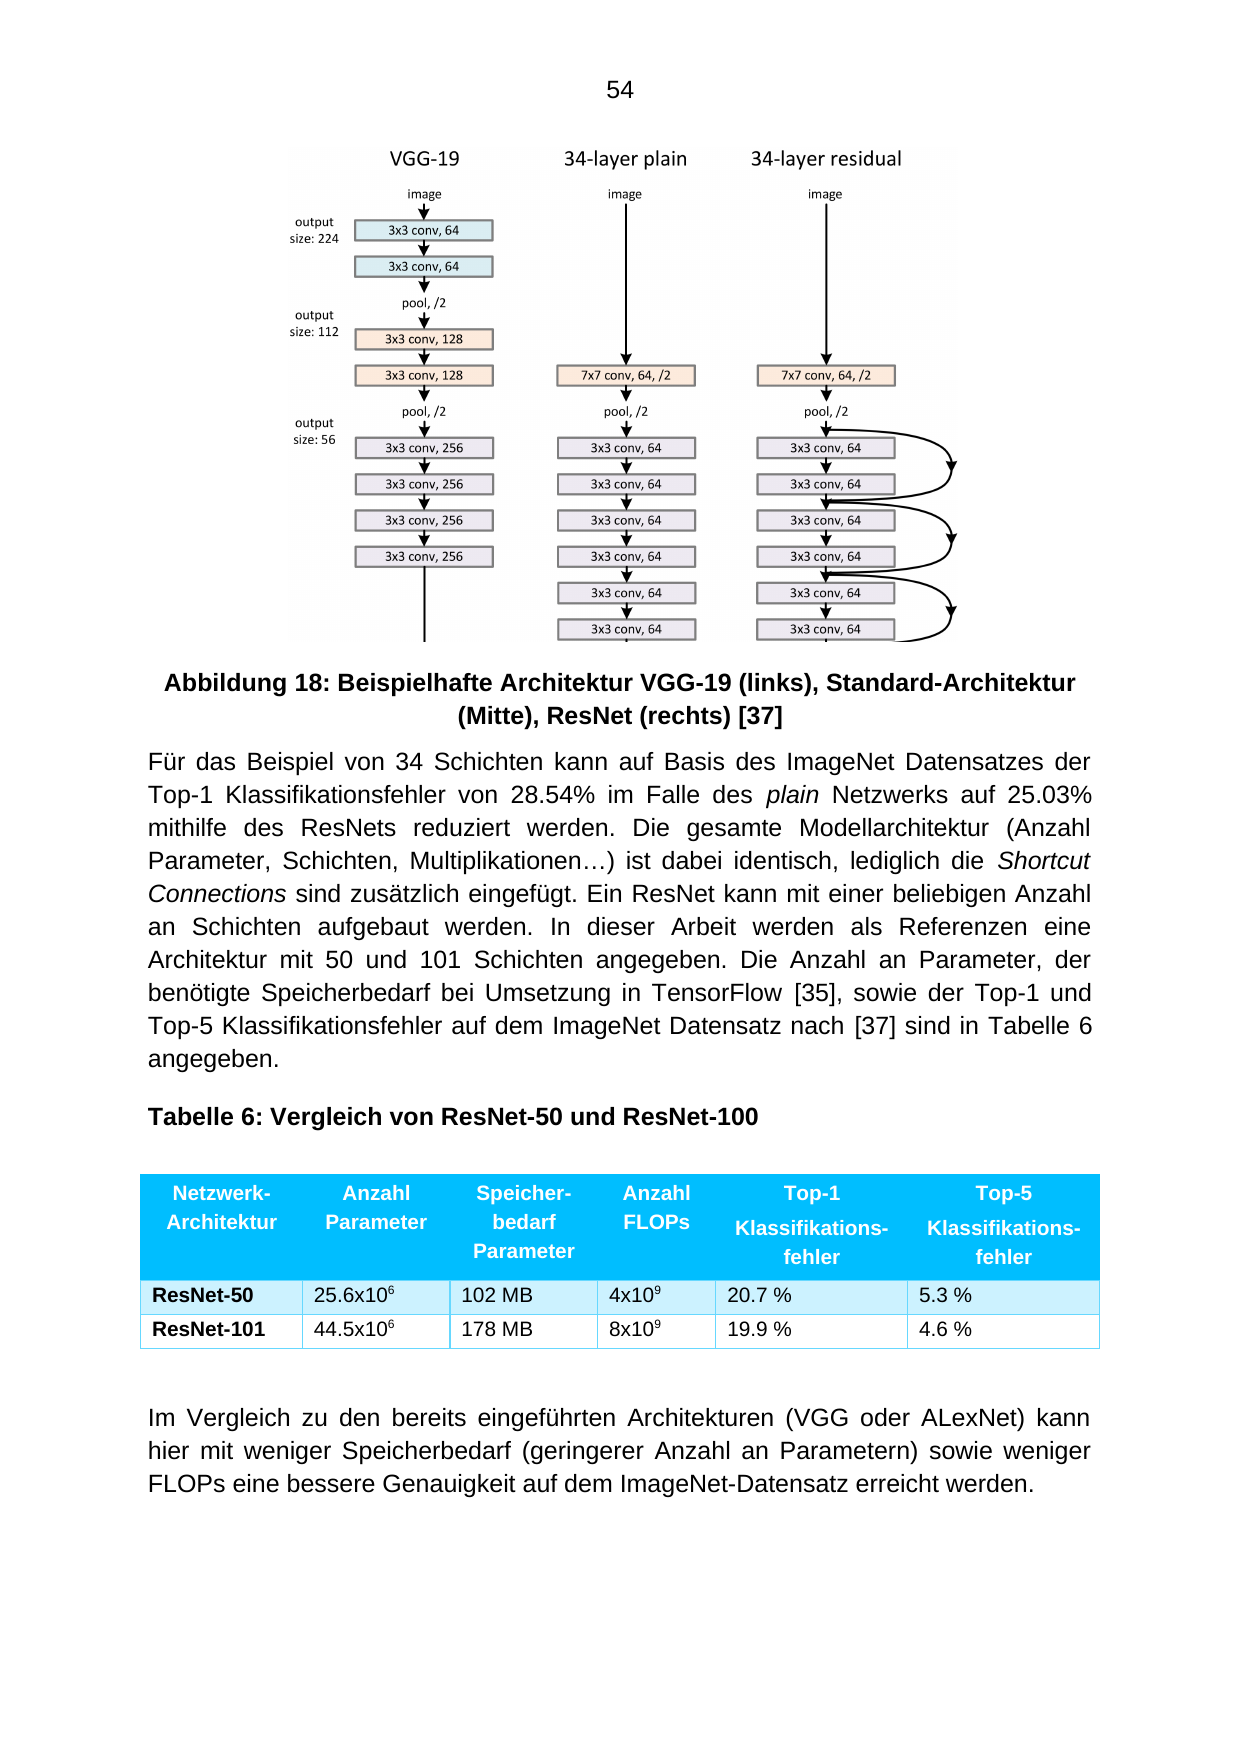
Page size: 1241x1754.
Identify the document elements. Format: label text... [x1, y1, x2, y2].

table_cell 20.7 % [716, 1281, 907, 1314]
text Abbildung 18: Beispielhafte Architektur VGG-19 (links), Standard-Architektur (Mitte), ResNet (rechts) [148, 668, 1092, 730]
table_header Netzwerk-Architektur [141, 1175, 302, 1280]
table_cell 178 MB [451, 1315, 597, 1348]
picture [288, 147, 958, 642]
table_header Top-1 Klassifikations-fehler [716, 1175, 907, 1280]
table_header Anzahl Parameter [303, 1175, 449, 1280]
table_header Speicher-bedarf Parameter [451, 1175, 597, 1280]
text Für das Beispiel von 34 Schichten kann auf Basis des ImageNet Datensatzes der Top-1 Klassifikationsfehler von 28.54% im Falle des plain Netzwerks auf 25.03% mithilfe des ResNets reduziert werden. Die gesamte Modellarchitektur (Anzahl Parameter, Schichten, Multiplikationen…) ist dabei identisch, lediglich die Shortcut Connections sind zusätzlich eingefügt. Ein ResNet kann mit einer beliebigen Anzahl an Schichten aufgebaut werden. In dieser Arbeit werden als Referenzen eine Architektur mit 50 und 101 Schichten angegeben. Die Anzahl an Parameter, der benötigte Speicherbedarf bei Umsetzung in TensorFlow , sowie der Top-1 und Top-5 Klassifikationsfehler auf dem ImageNet Datensatz nach sind in Tabelle 6 angegeben. [148, 747, 1092, 1073]
table_header Anzahl FLOPs [598, 1175, 715, 1280]
table_cell 44.5x106 [303, 1315, 449, 1348]
table_cell 4x109 [598, 1281, 715, 1314]
table_cell 102 MB [451, 1281, 597, 1314]
table_cell ResNet-101 [141, 1315, 302, 1348]
text Tabelle 6: Vergleich von ResNet-50 und ResNet-100 [148, 1102, 1092, 1131]
table_cell 19.9 % [716, 1315, 907, 1348]
table_cell 25.6x106 [303, 1281, 449, 1314]
table_cell 5.3 % [908, 1281, 1099, 1314]
text Im Vergleich zu den bereits eingeführten Architekturen (VGG oder ALexNet) kann hier mit weniger Speicherbedarf (geringerer Anzahl an Parametern) sowie weniger FLOPs eine bessere Genauigkeit auf dem ImageNet-Datensatz erreicht werden. [148, 1403, 1092, 1497]
table_cell ResNet-50 [141, 1281, 302, 1314]
table_cell 8x109 [598, 1315, 715, 1348]
table_cell 4.6 % [908, 1315, 1099, 1348]
table_header Top-5 Klassifikations-fehler [908, 1175, 1099, 1280]
